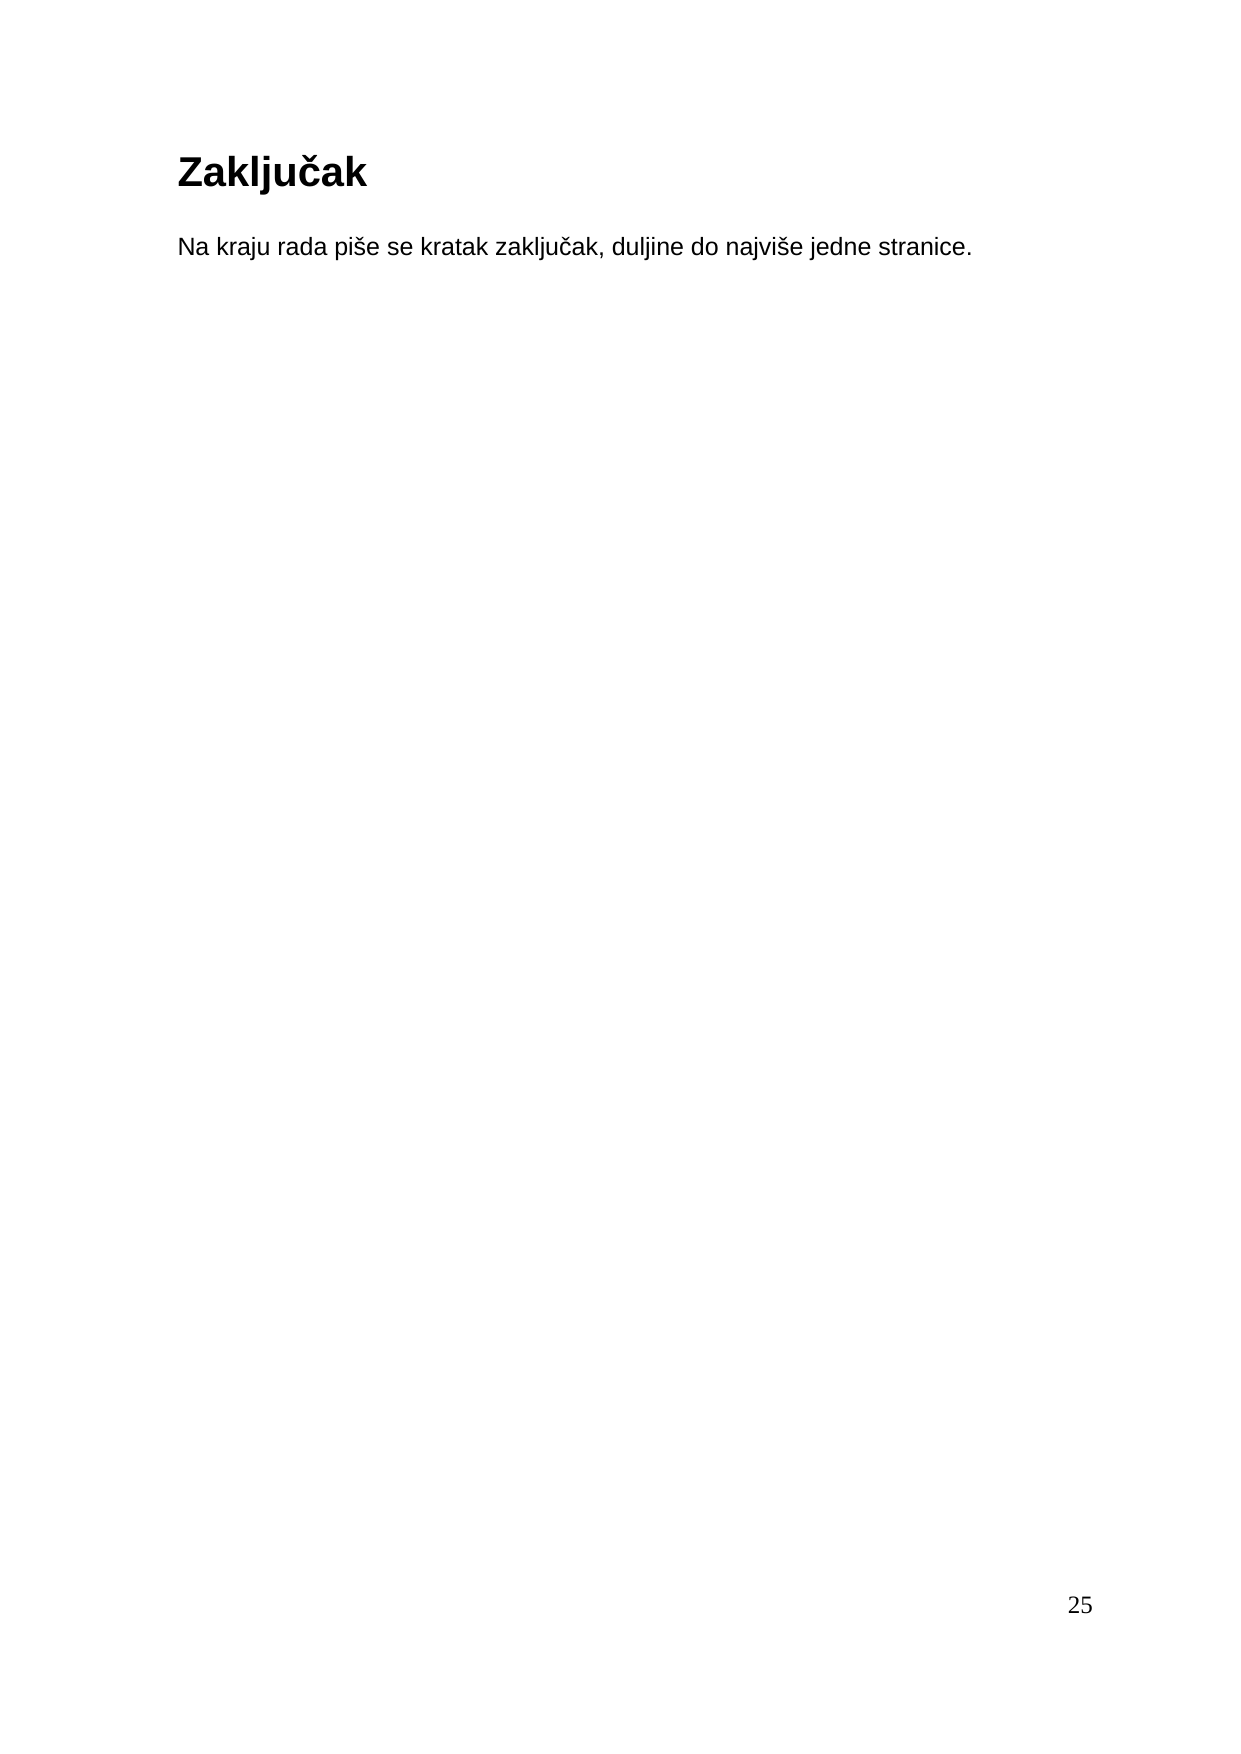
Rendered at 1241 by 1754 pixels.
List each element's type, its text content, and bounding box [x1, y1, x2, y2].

text Na kraju rada piše se kratak zaključak, duljine do najviše jedne stranice. [177, 232, 1092, 261]
subtitle Zaključak [177, 148, 1092, 196]
